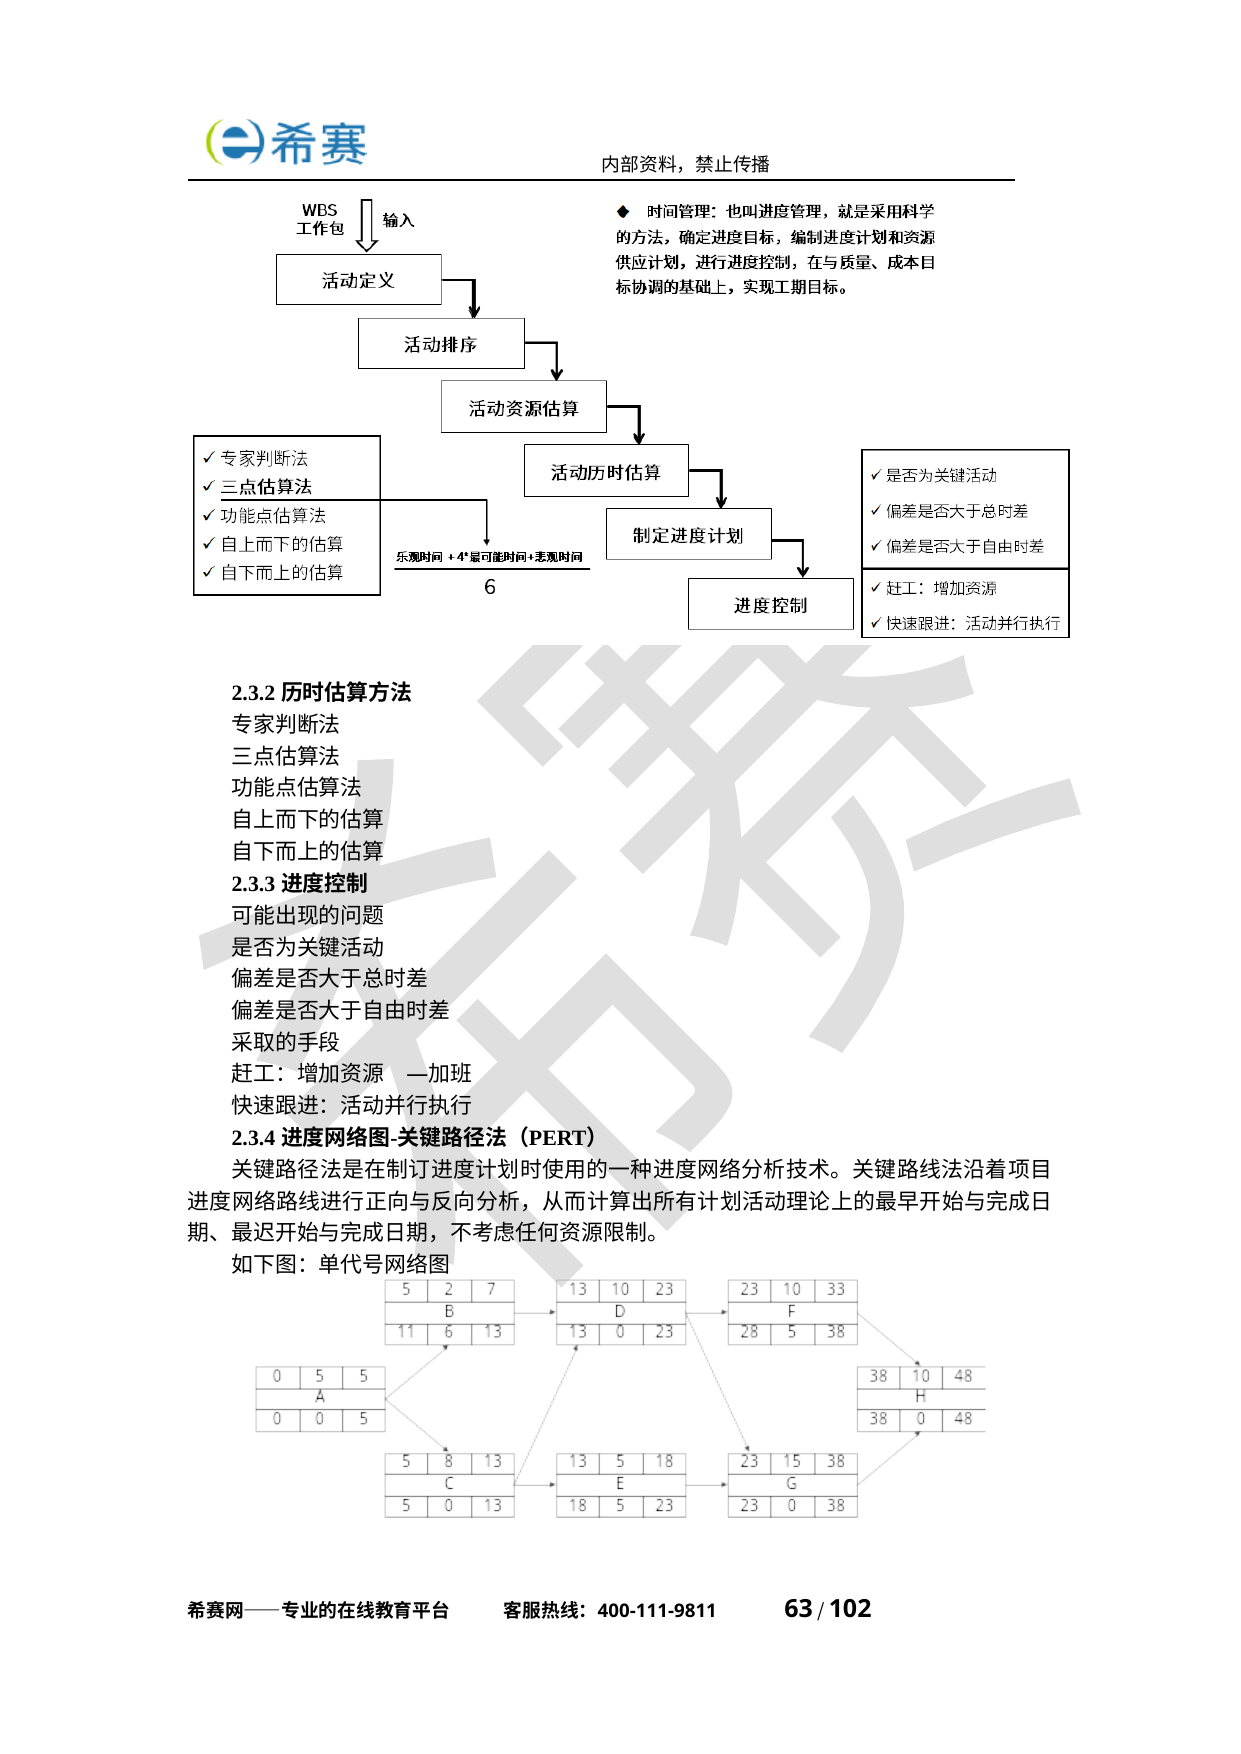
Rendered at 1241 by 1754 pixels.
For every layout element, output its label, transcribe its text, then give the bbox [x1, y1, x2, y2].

text 如下图：单代号网络图 [187, 1247, 1053, 1279]
text 可能出现的问题 [187, 898, 1053, 929]
subtitle 2.3.4 进度网络图-关键路径法（PERT） [187, 1119, 1053, 1152]
text 三点估算法 [187, 739, 1053, 770]
subtitle 2.3.2 历时估算方法 [187, 674, 1053, 707]
text 自上而下的估算 [187, 802, 1053, 834]
text 快速跟进：活动并行执行 [187, 1088, 1053, 1119]
text 偏差是否大于自由时差 [187, 993, 1053, 1024]
text 自下而上的估算 [187, 834, 1053, 865]
text 关键路径法是在制订进度计划时使用的一种进度网络分析技术。关键路线法沿着项目进度网络路线进行正向与反向分析，从而计算出所有计划活动理论上的最早开始与完成日期、最迟开始与完成日期，不考虑任何资源限制。 [187, 1152, 1053, 1247]
picture [187, 187, 1080, 645]
text 赶工：增加资源 —加班 [187, 1056, 1053, 1088]
text 专家判断法 [187, 707, 1053, 739]
picture [206, 114, 368, 172]
text 是否为关键活动 [187, 929, 1053, 961]
text 功能点估算法 [187, 770, 1053, 802]
text 偏差是否大于总时差 [187, 961, 1053, 993]
subtitle 2.3.3 进度控制 [187, 865, 1053, 898]
text 采取的手段 [187, 1024, 1053, 1056]
